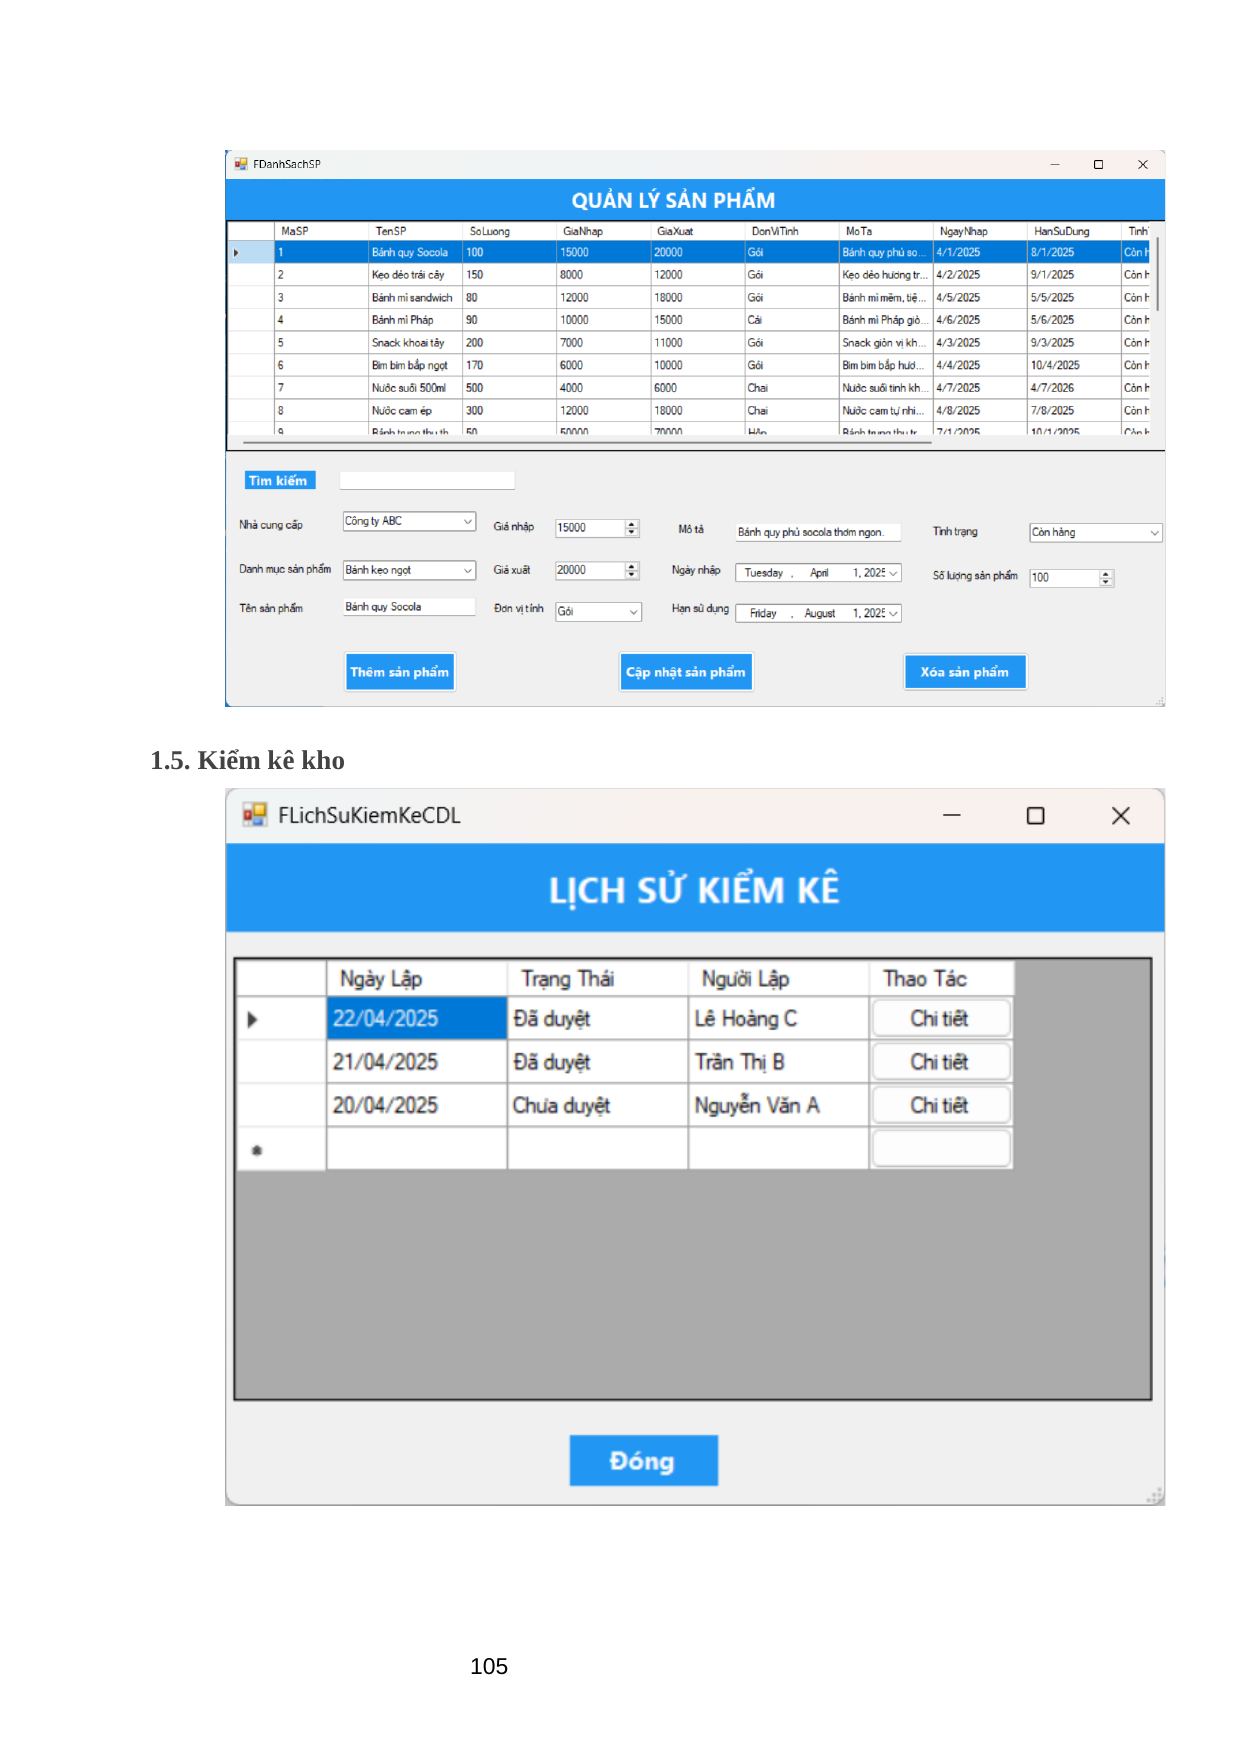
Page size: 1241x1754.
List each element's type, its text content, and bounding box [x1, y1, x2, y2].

subtitle 1.5. Kiểm kê kho [150, 744, 1090, 775]
picture [225, 150, 1166, 707]
picture [225, 788, 1166, 1506]
